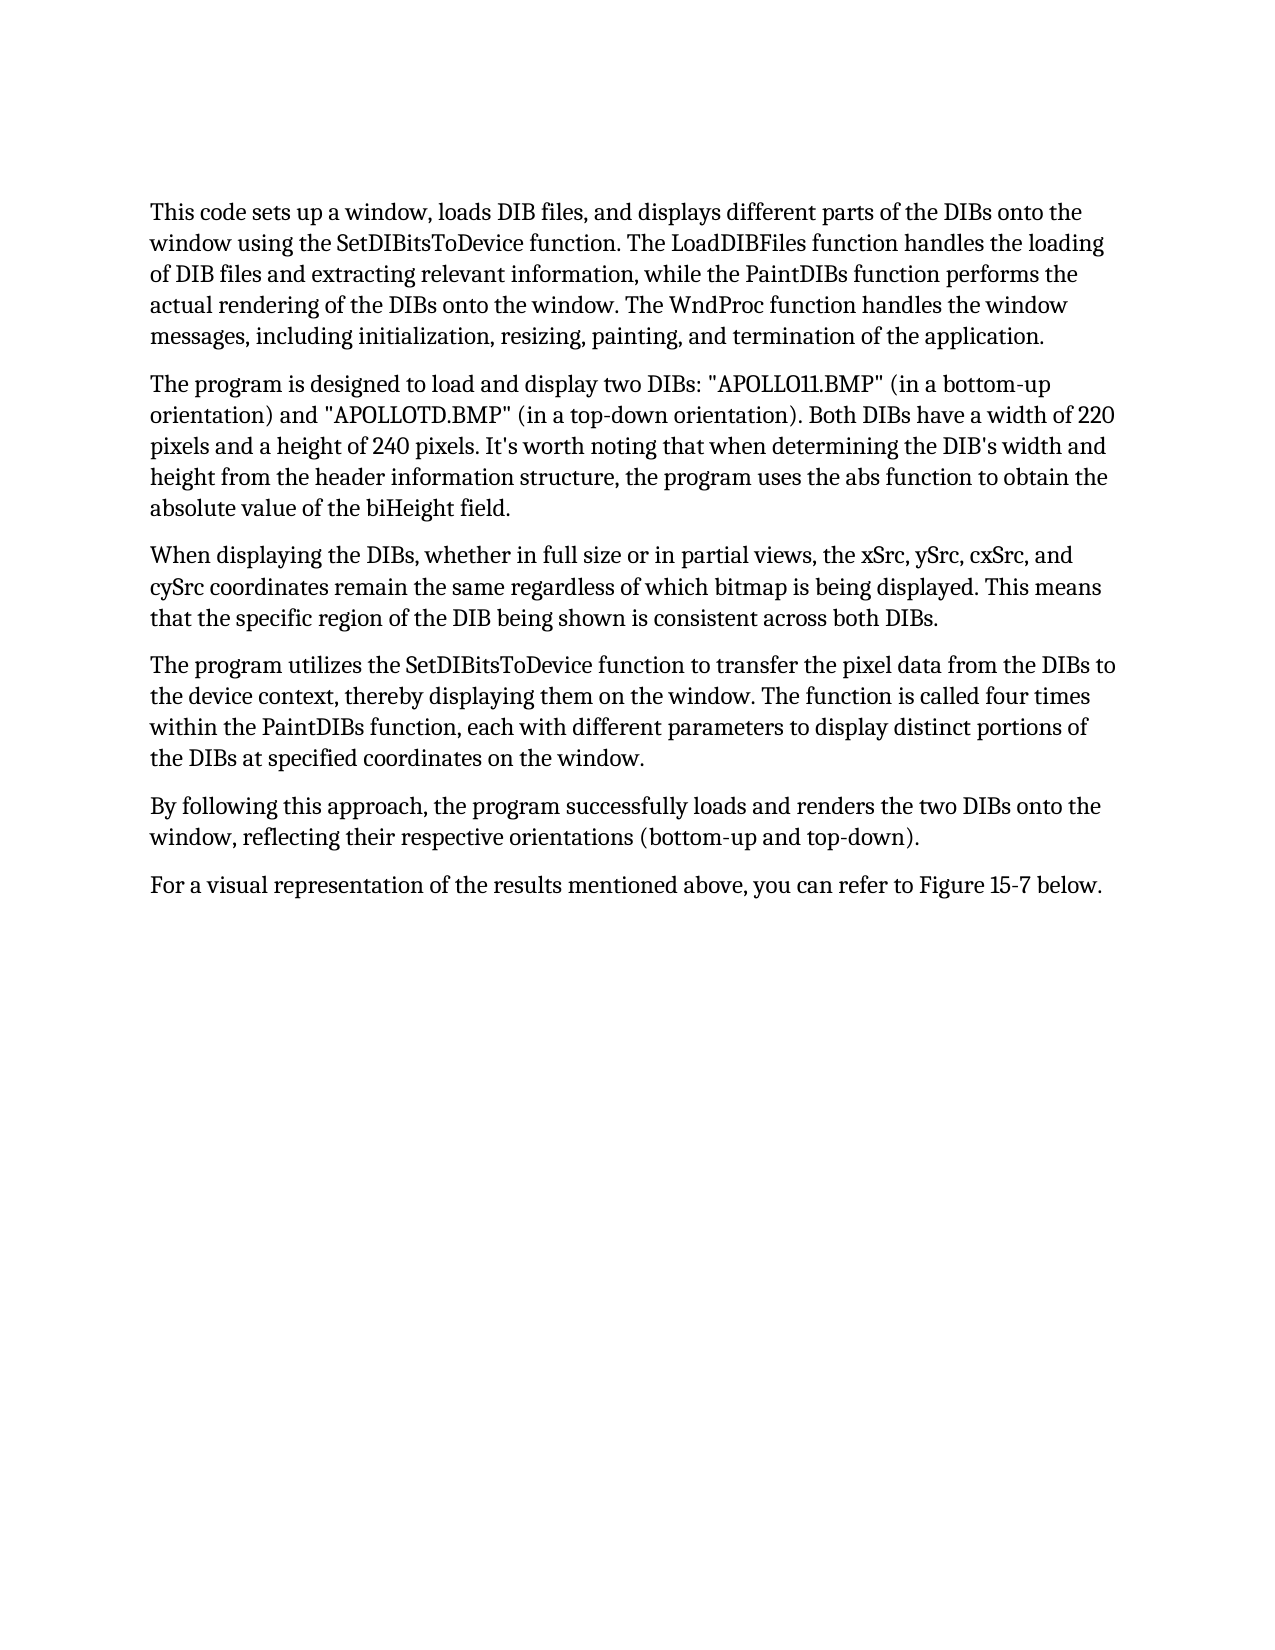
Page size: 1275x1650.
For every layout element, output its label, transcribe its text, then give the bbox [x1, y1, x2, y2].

text The program utilizes the SetDIBitsToDevice function to transfer the pixel data from the DIBs to the device context, thereby displaying them on the window. The function is called four times within the PaintDIBs function, each with different parameters to display distinct portions of the DIBs at specified coordinates on the window. [150, 651, 1125, 773]
text When displaying the DIBs, whether in full size or in partial views, the xSrc, ySrc, cxSrc, and cySrc coordinates remain the same regardless of which bitmap is being displayed. This means that the specific region of the DIB being shown is consistent across both DIBs. [150, 541, 1125, 632]
text This code sets up a window, loads DIB files, and displays different parts of the DIBs onto the window using the SetDIBitsToDevice function. The LoadDIBFiles function handles the loading of DIB files and extracting relevant information, while the PaintDIBs function performs the actual rendering of the DIBs onto the window. The WndProc function handles the window messages, including initialization, resizing, painting, and termination of the application. [150, 198, 1125, 351]
text By following this approach, the program successfully loads and renders the two DIBs onto the window, reflecting their respective orientations (bottom-up and top-down). [150, 792, 1125, 852]
text For a visual representation of the results mentioned above, you can refer to Figure 15-7 below. [150, 871, 1125, 899]
text The program is designed to load and display two DIBs: "APOLLO11.BMP" (in a bottom-up orientation) and "APOLLOTD.BMP" (in a top-down orientation). Both DIBs have a width of 220 pixels and a height of 240 pixels. It's worth noting that when determining the DIB's width and height from the header information structure, the program uses the abs function to obtain the absolute value of the biHeight field. [150, 369, 1125, 522]
